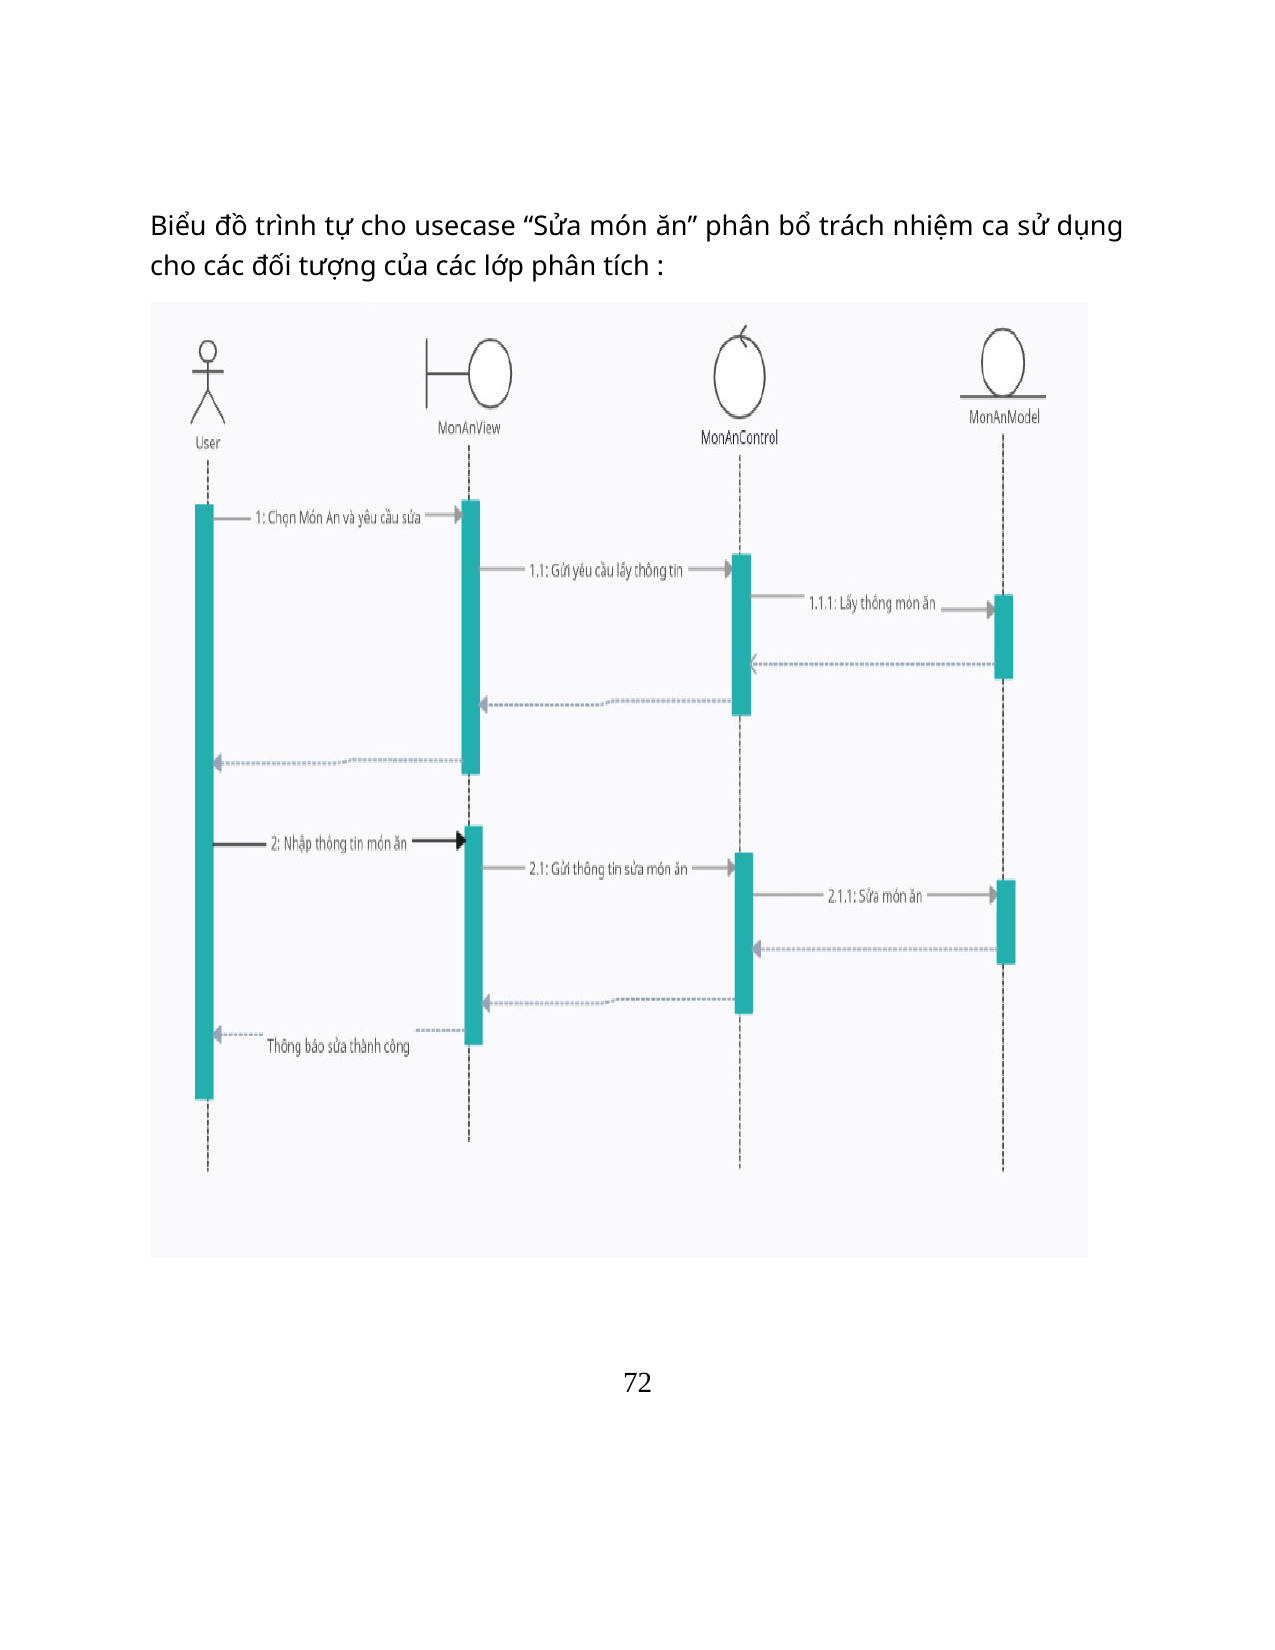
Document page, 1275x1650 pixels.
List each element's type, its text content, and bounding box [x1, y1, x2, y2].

text Biểu đồ trình tự cho usecase “Sửa món ăn” phân bổ trách nhiệm ca sử dụng cho các đối tượng của các lớp phân tích : [150, 206, 1125, 283]
picture [150, 302, 1089, 1258]
